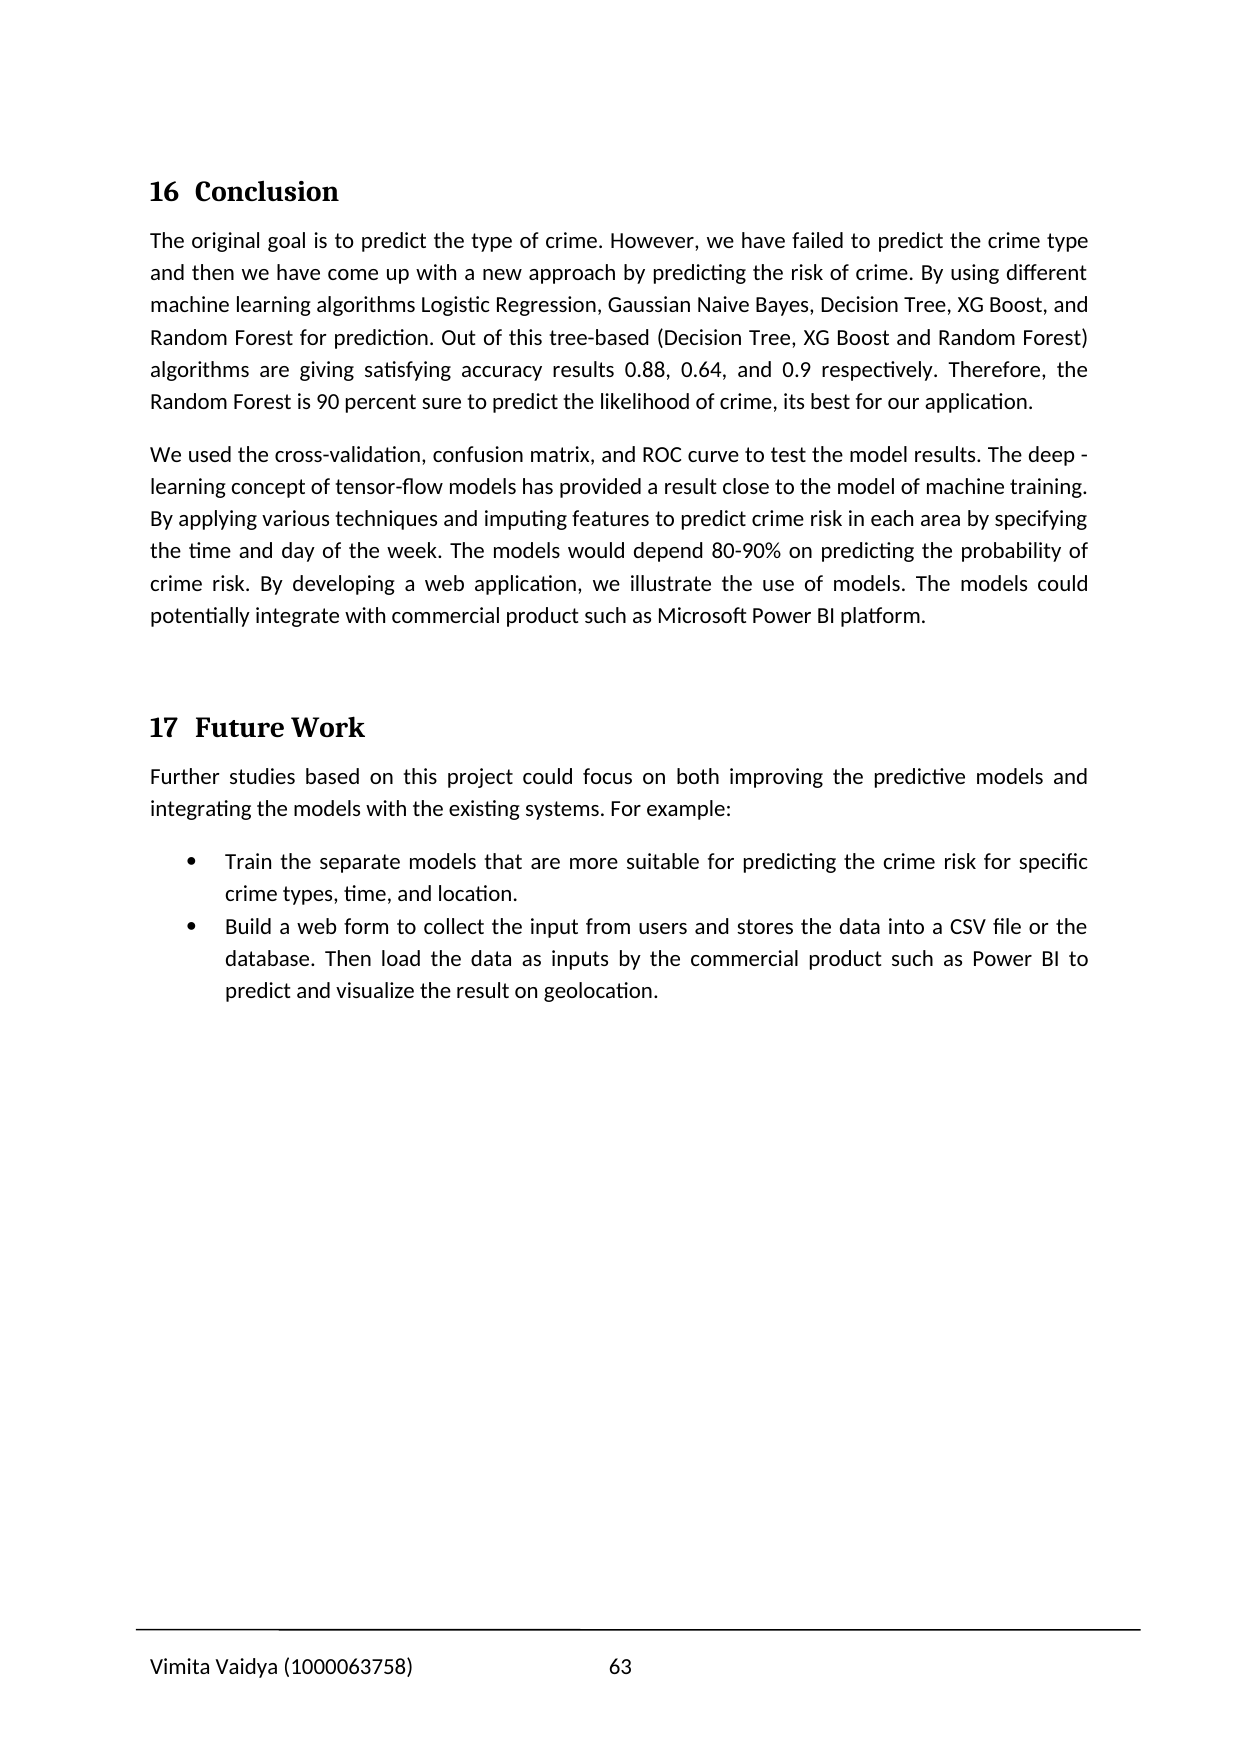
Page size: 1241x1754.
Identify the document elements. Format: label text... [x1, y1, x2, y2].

text Further studies based on this project could focus on both improving the predictive models and integrating the models with the existing systems. For example: [150, 762, 1090, 822]
subtitle Future Work [150, 711, 1090, 745]
list Train the separate models that are more suitable for predicting the crime risk for specific crime types, time, and location. [187, 847, 1090, 908]
subtitle Conclusion [150, 175, 1090, 208]
text The original goal is to predict the type of crime. However, we have failed to predict the crime type and then we have come up with a new approach by predicting the risk of crime. By using different machine learning algorithms Logistic Regression, Gaussian Naive Bayes, Decision Tree, XG Boost, and Random Forest for prediction. Out of this tree-based (Decision Tree, XG Boost and Random Forest) algorithms are giving satisfying accuracy results 0.88, 0.64, and 0.9 respectively. Therefore, the Random Forest is 90 percent sure to predict the likelihood of crime, its best for our application. [150, 226, 1090, 415]
text We used the cross-validation, confusion matrix, and ROC curve to test the model results. The deep - learning concept of tensor-flow models has provided a result close to the model of machine training. By applying various techniques and imputing features to predict crime risk in each area by specifying the time and day of the week. The models would depend 80-90% on predicting the probability of crime risk. By developing a web application, we illustrate the use of models. The models could potentially integrate with commercial product such as Microsoft Power BI platform. [150, 440, 1090, 629]
list Build a web form to collect the input from users and stores the data into a CSV file or the database. Then load the data as inputs by the commercial product such as Power BI to predict and visualize the result on geolocation. [187, 912, 1090, 1004]
